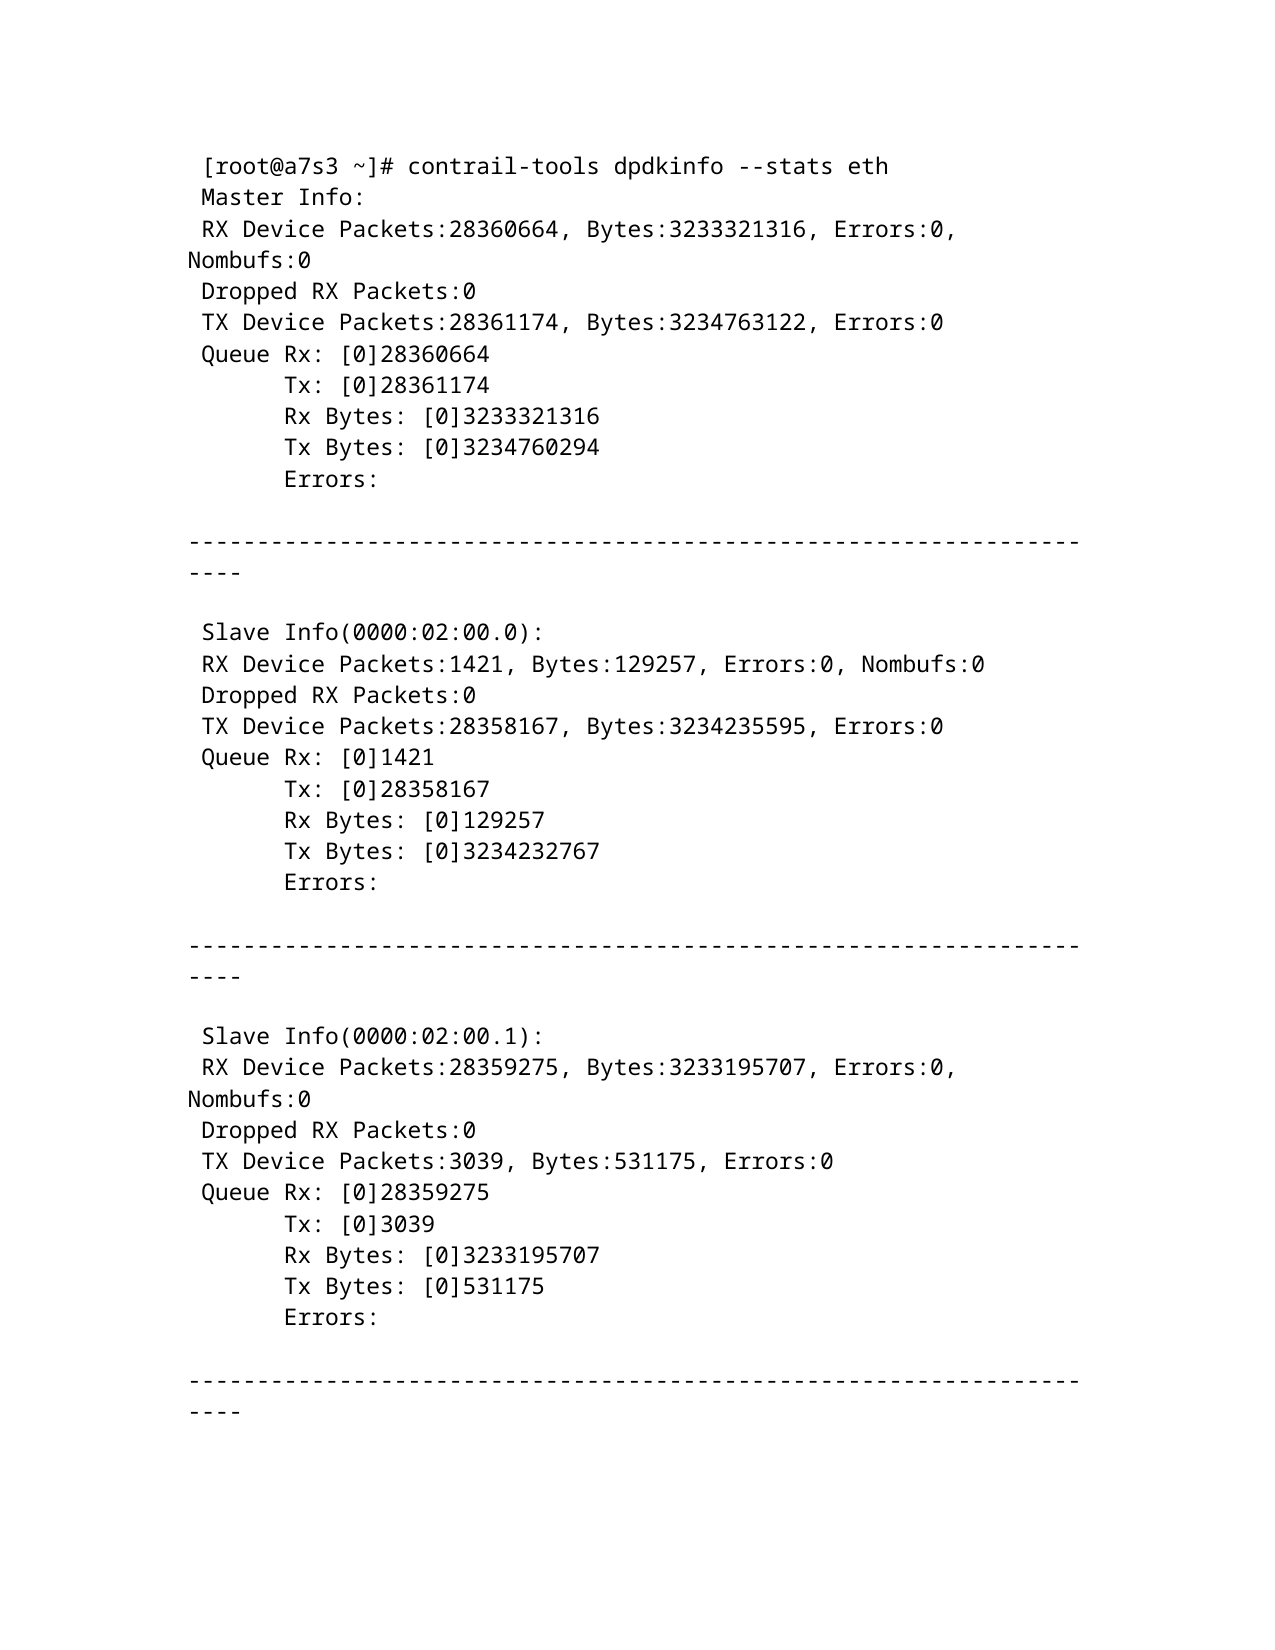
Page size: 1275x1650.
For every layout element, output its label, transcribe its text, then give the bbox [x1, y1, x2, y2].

text [root@a7s3 ~]# contrail-tools dpdkinfo --stats eth Master Info: RX Device Packets:28360664, Bytes:3233321316, Errors:0, Nombufs:0 Dropped RX Packets:0 TX Device Packets:28361174, Bytes:3234763122, Errors:0 Queue Rx: [0]28360664 Tx: [0]28361174 Rx Bytes: [0]3233321316 Tx Bytes: [0]3234760294 Errors: --------------------------------------------------------------------- Slave Info(0000:02:00.0): RX Device Packets:1421, Bytes:129257, Errors:0, Nombufs:0 Dropped RX Packets:0 TX Device Packets:28358167, Bytes:3234235595, Errors:0 Queue Rx: [0]1421 Tx: [0]28358167 Rx Bytes: [0]129257 Tx Bytes: [0]3234232767 Errors: --------------------------------------------------------------------- Slave Info(0000:02:00.1): RX Device Packets:28359275, Bytes:3233195707, Errors:0, Nombufs:0 Dropped RX Packets:0 TX Device Packets:3039, Bytes:531175, Errors:0 Queue Rx: [0]28359275 Tx: [0]3039 Rx Bytes: [0]3233195707 Tx Bytes: [0]531175 Errors: --------------------------------------------------------------------- [187, 150, 1087, 1426]
